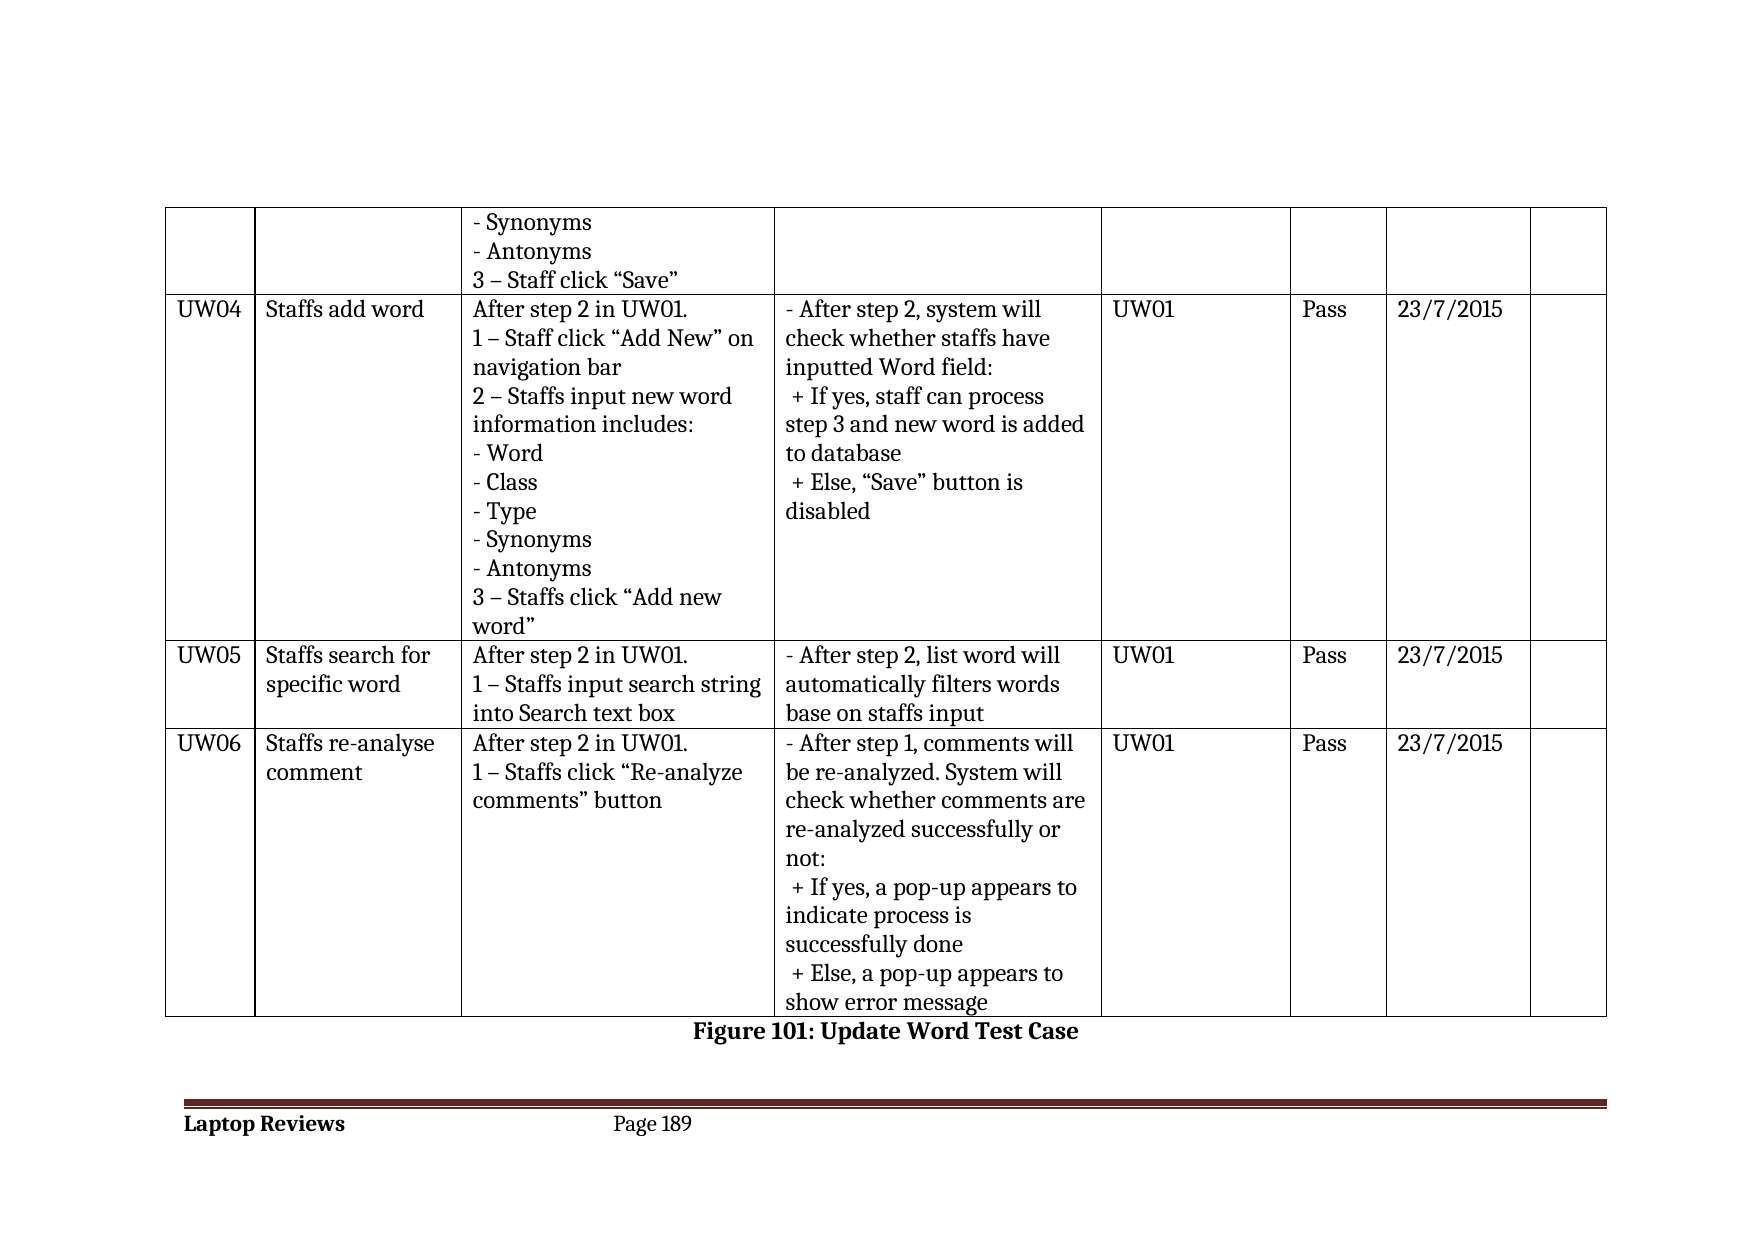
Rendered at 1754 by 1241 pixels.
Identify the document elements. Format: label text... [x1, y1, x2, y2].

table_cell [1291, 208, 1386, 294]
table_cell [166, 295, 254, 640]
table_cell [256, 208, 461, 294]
text Figure 101: Update Word Test Case [165, 1017, 1607, 1046]
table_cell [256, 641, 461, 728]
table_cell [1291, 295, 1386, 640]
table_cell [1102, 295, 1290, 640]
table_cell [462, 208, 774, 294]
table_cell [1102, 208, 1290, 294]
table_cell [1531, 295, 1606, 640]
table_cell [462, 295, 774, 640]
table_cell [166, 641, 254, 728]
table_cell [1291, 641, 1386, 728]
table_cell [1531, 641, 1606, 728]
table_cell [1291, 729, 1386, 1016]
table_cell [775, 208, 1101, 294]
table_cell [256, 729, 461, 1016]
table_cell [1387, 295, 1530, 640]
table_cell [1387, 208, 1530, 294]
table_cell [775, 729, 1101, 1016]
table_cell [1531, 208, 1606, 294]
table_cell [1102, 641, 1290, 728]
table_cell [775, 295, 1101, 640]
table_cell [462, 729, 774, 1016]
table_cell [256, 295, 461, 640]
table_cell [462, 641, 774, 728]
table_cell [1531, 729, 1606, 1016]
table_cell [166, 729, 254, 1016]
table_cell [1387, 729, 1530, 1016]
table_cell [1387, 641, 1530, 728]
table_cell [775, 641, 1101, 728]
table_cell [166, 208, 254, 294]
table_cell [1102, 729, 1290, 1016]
